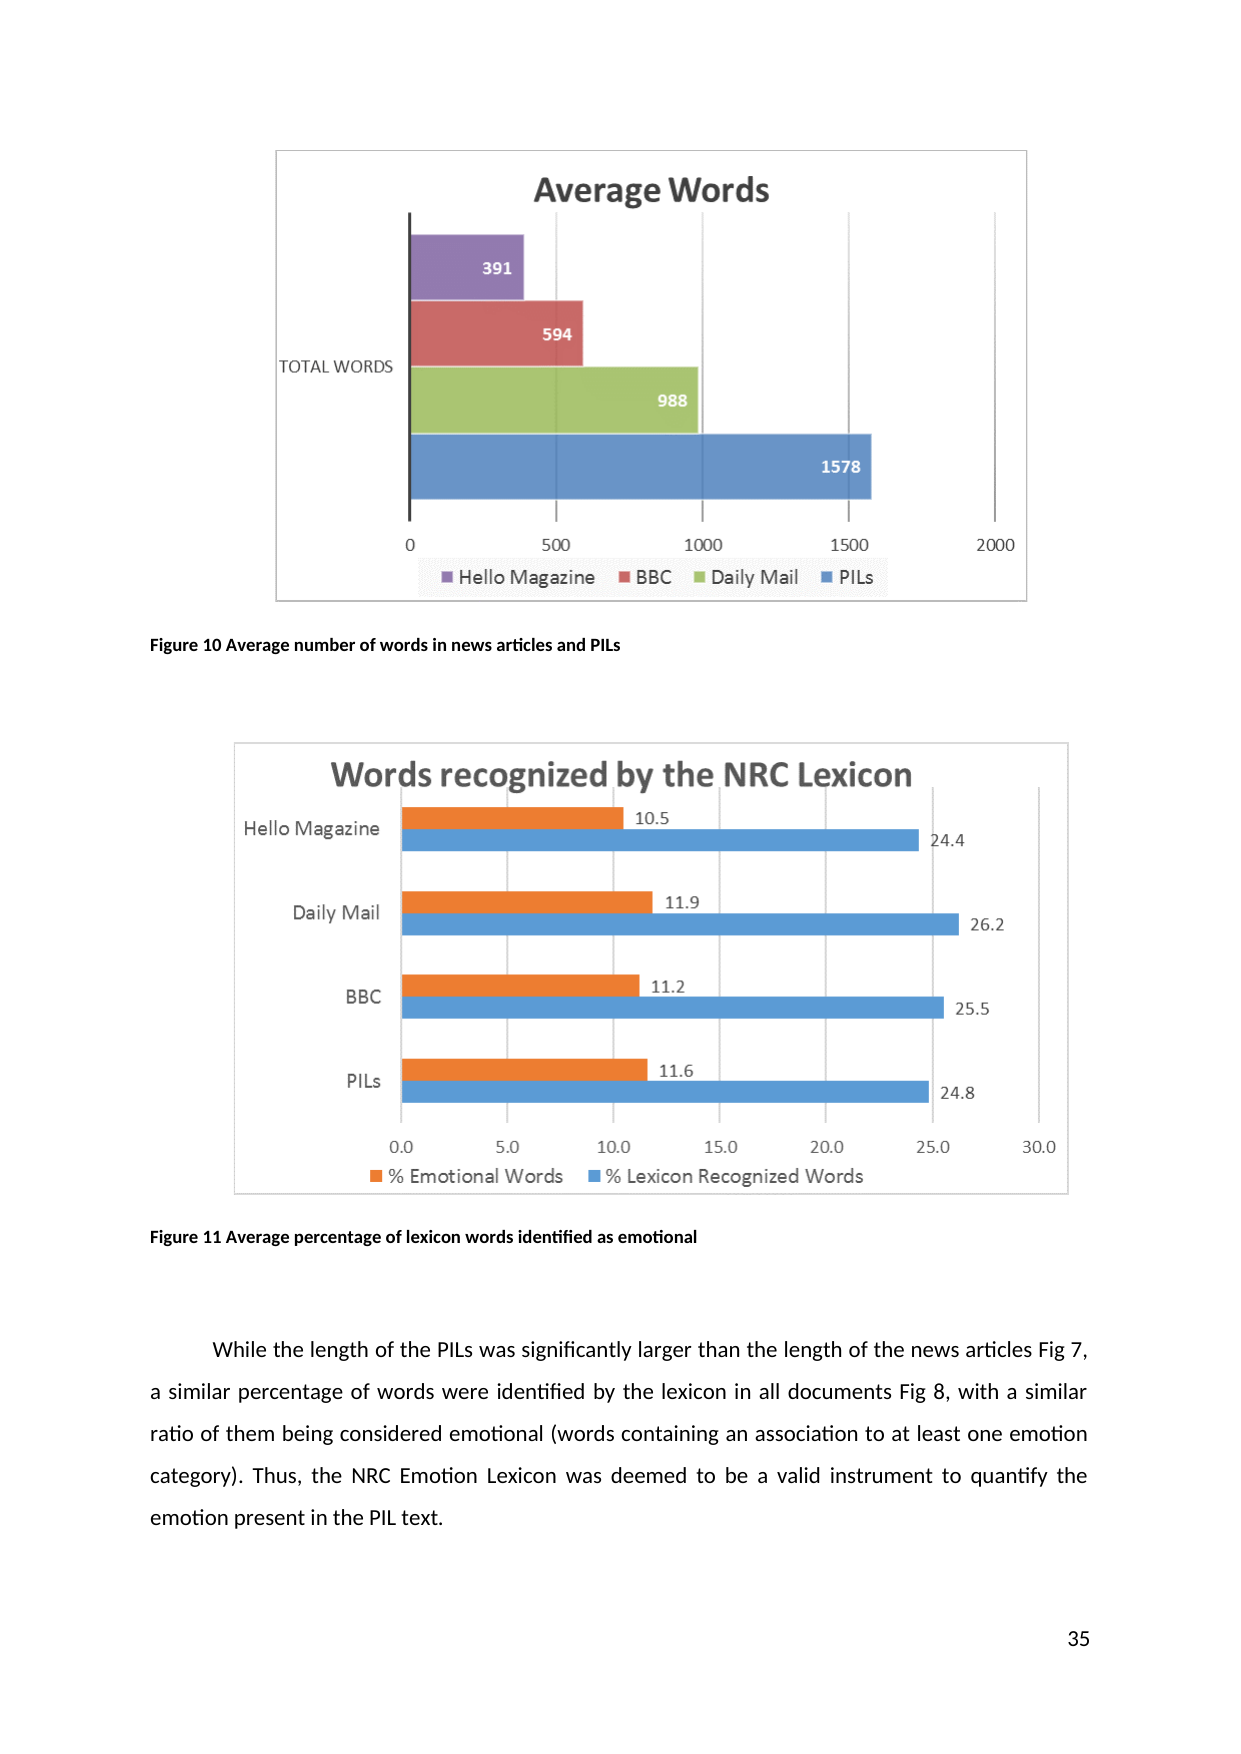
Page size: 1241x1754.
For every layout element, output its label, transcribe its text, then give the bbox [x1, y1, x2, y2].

text While the length of the PILs was significantly larger than the length of the news articles Fig 7, a similar percentage of words were identified by the lexicon in all documents Fig 8, with a similar ratio of them being considered emotional (words containing an association to at least one emotion category). Thus, the NRC Emotion Lexicon was deemed to be a valid instrument to quantify the emotion present in the PIL text. [150, 1335, 1090, 1531]
picture [275, 150, 1028, 602]
picture [233, 742, 1069, 1195]
